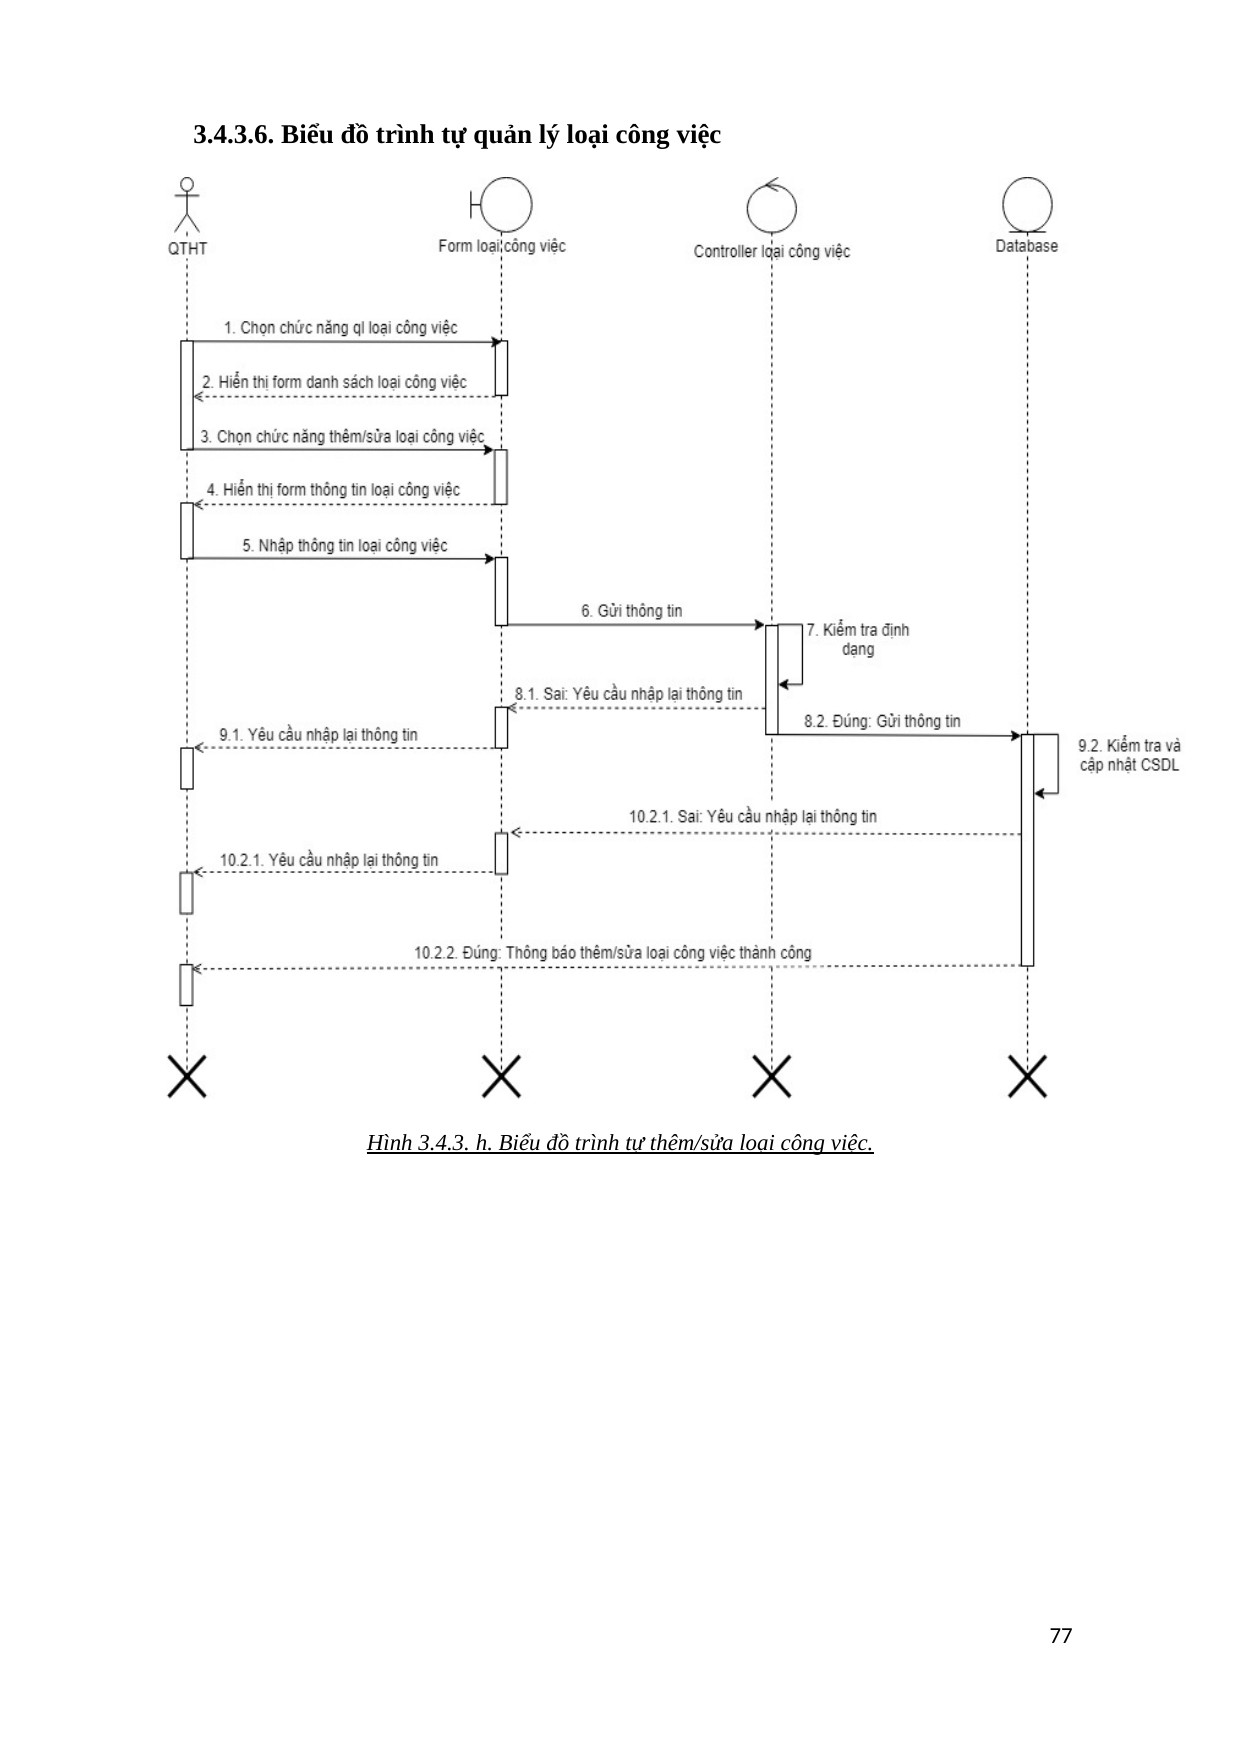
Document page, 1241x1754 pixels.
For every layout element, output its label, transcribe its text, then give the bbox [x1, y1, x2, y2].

subtitle 3.4.3.6. Biểu đồ trình tự quản lý loại công việc [118, 118, 1122, 149]
picture [118, 177, 1191, 1099]
text Hình 3.4.3. h. Biểu đồ trình tự thêm/sửa loại công việc. [118, 1129, 1122, 1156]
